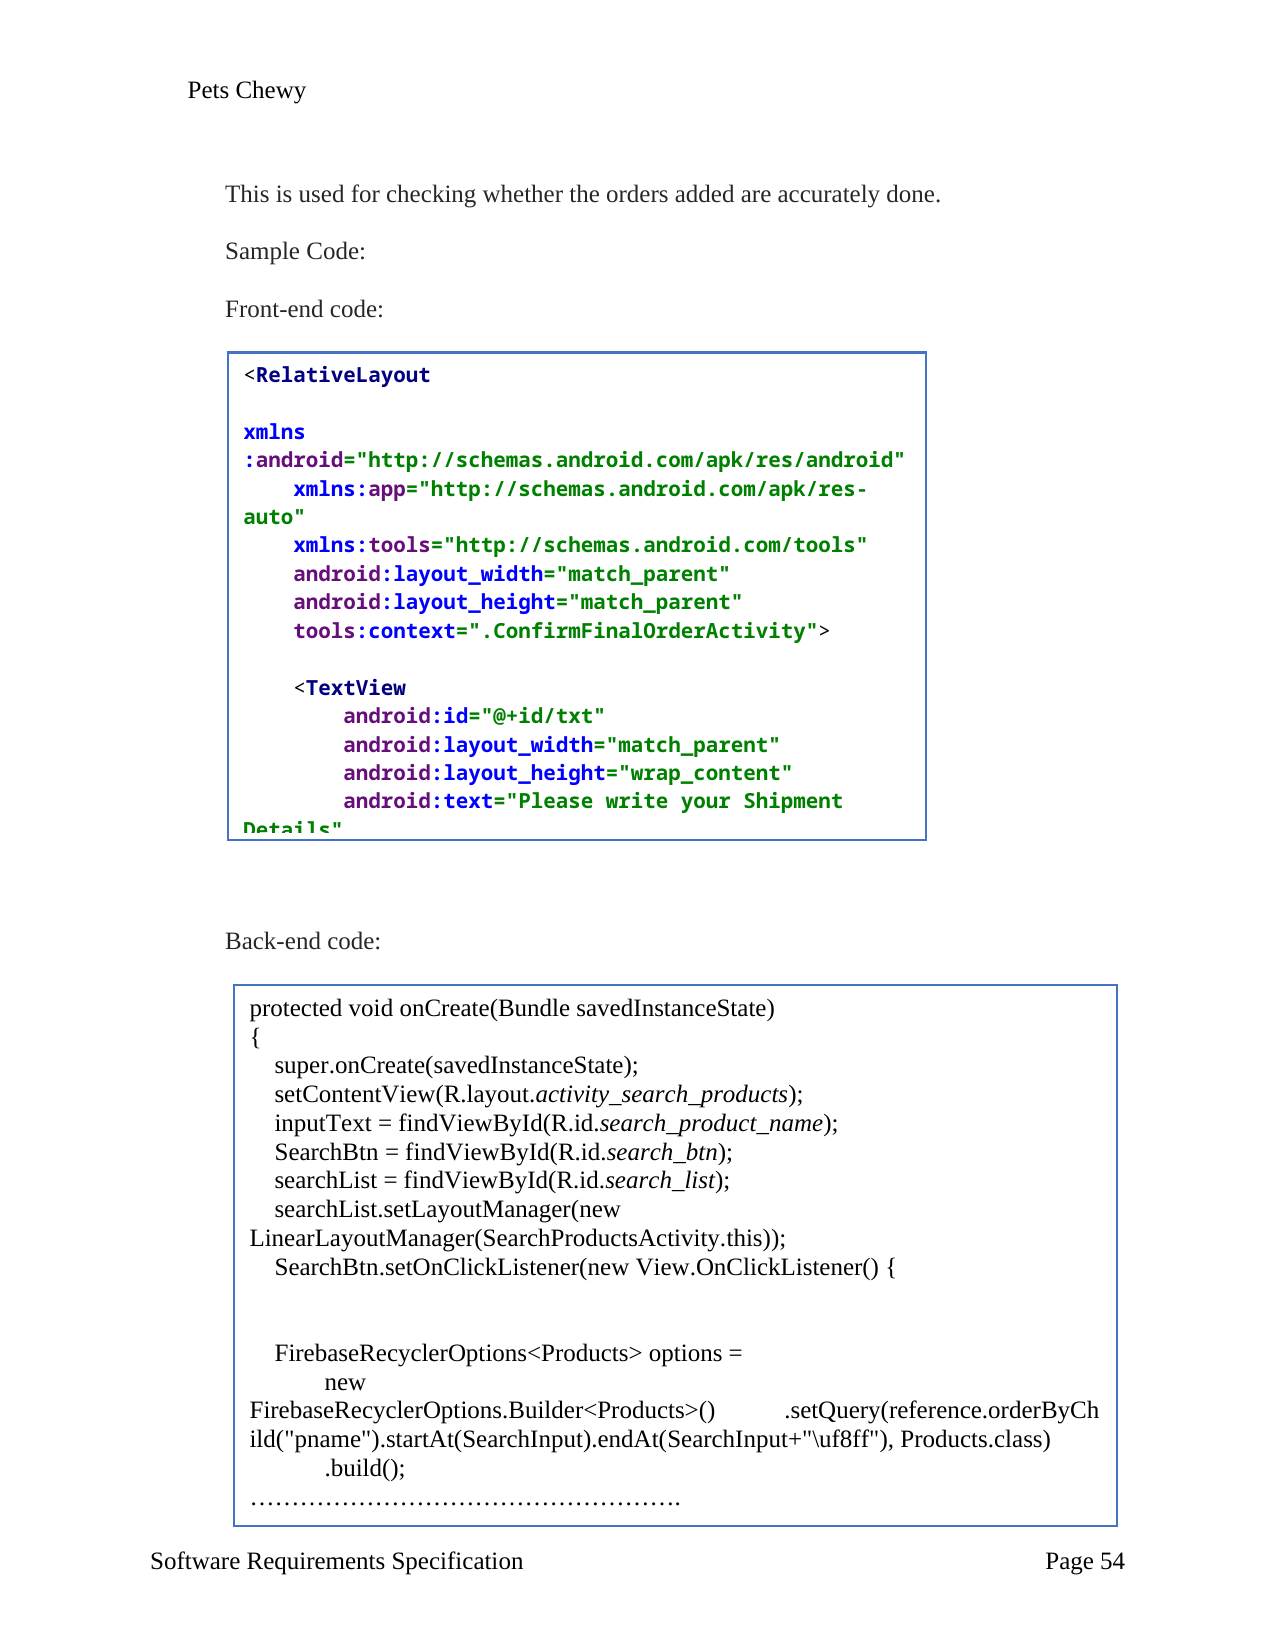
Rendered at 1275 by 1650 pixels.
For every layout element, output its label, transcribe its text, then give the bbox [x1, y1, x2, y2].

list Sample Code: [225, 236, 1125, 265]
list This is used for checking whether the orders added are accurately done. [225, 179, 1125, 207]
list Front-end code: [225, 294, 1125, 322]
text Back-end code: [150, 926, 1125, 955]
